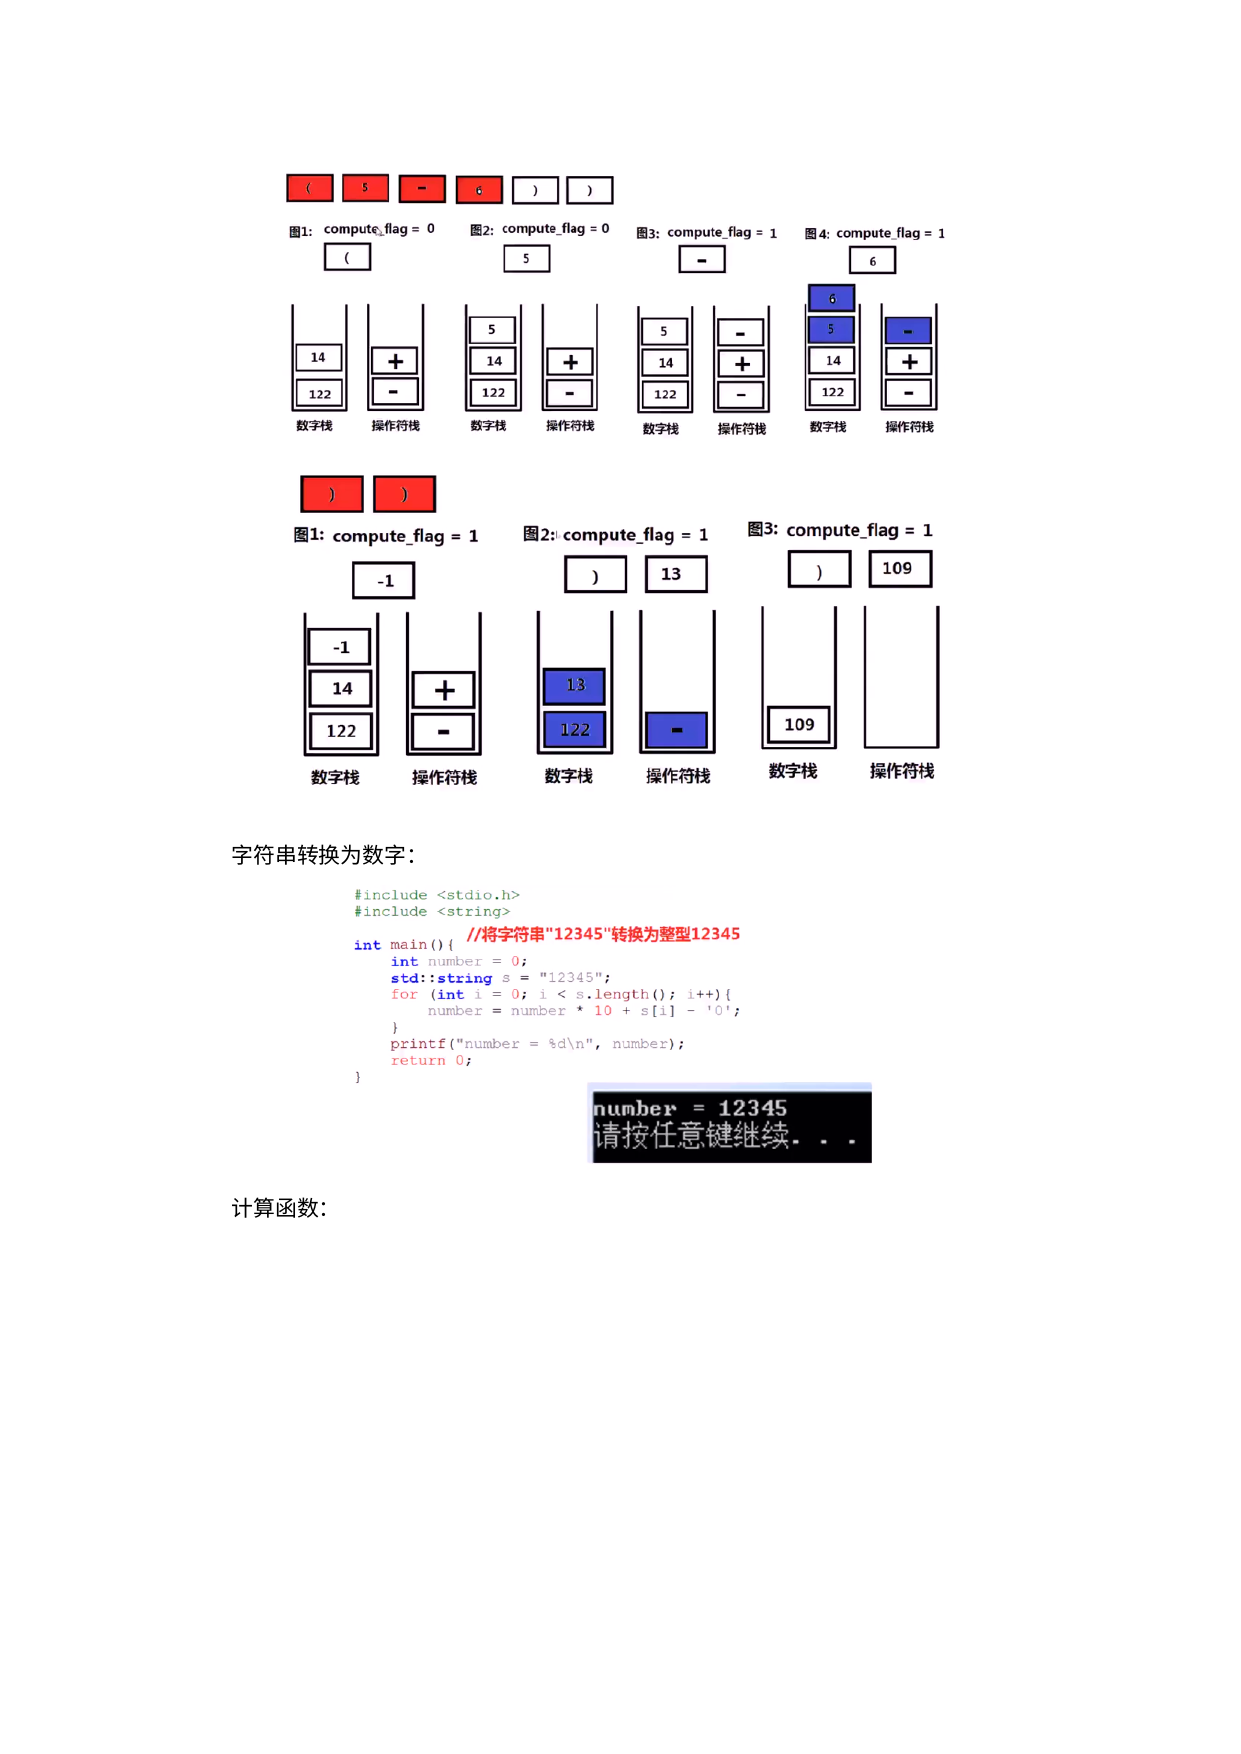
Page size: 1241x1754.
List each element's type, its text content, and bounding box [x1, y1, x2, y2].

picture [284, 467, 956, 795]
text 字符串转换为数字： [187, 837, 1053, 870]
picture [273, 162, 967, 448]
picture [347, 885, 894, 1173]
text 计算函数： [187, 1191, 1053, 1223]
